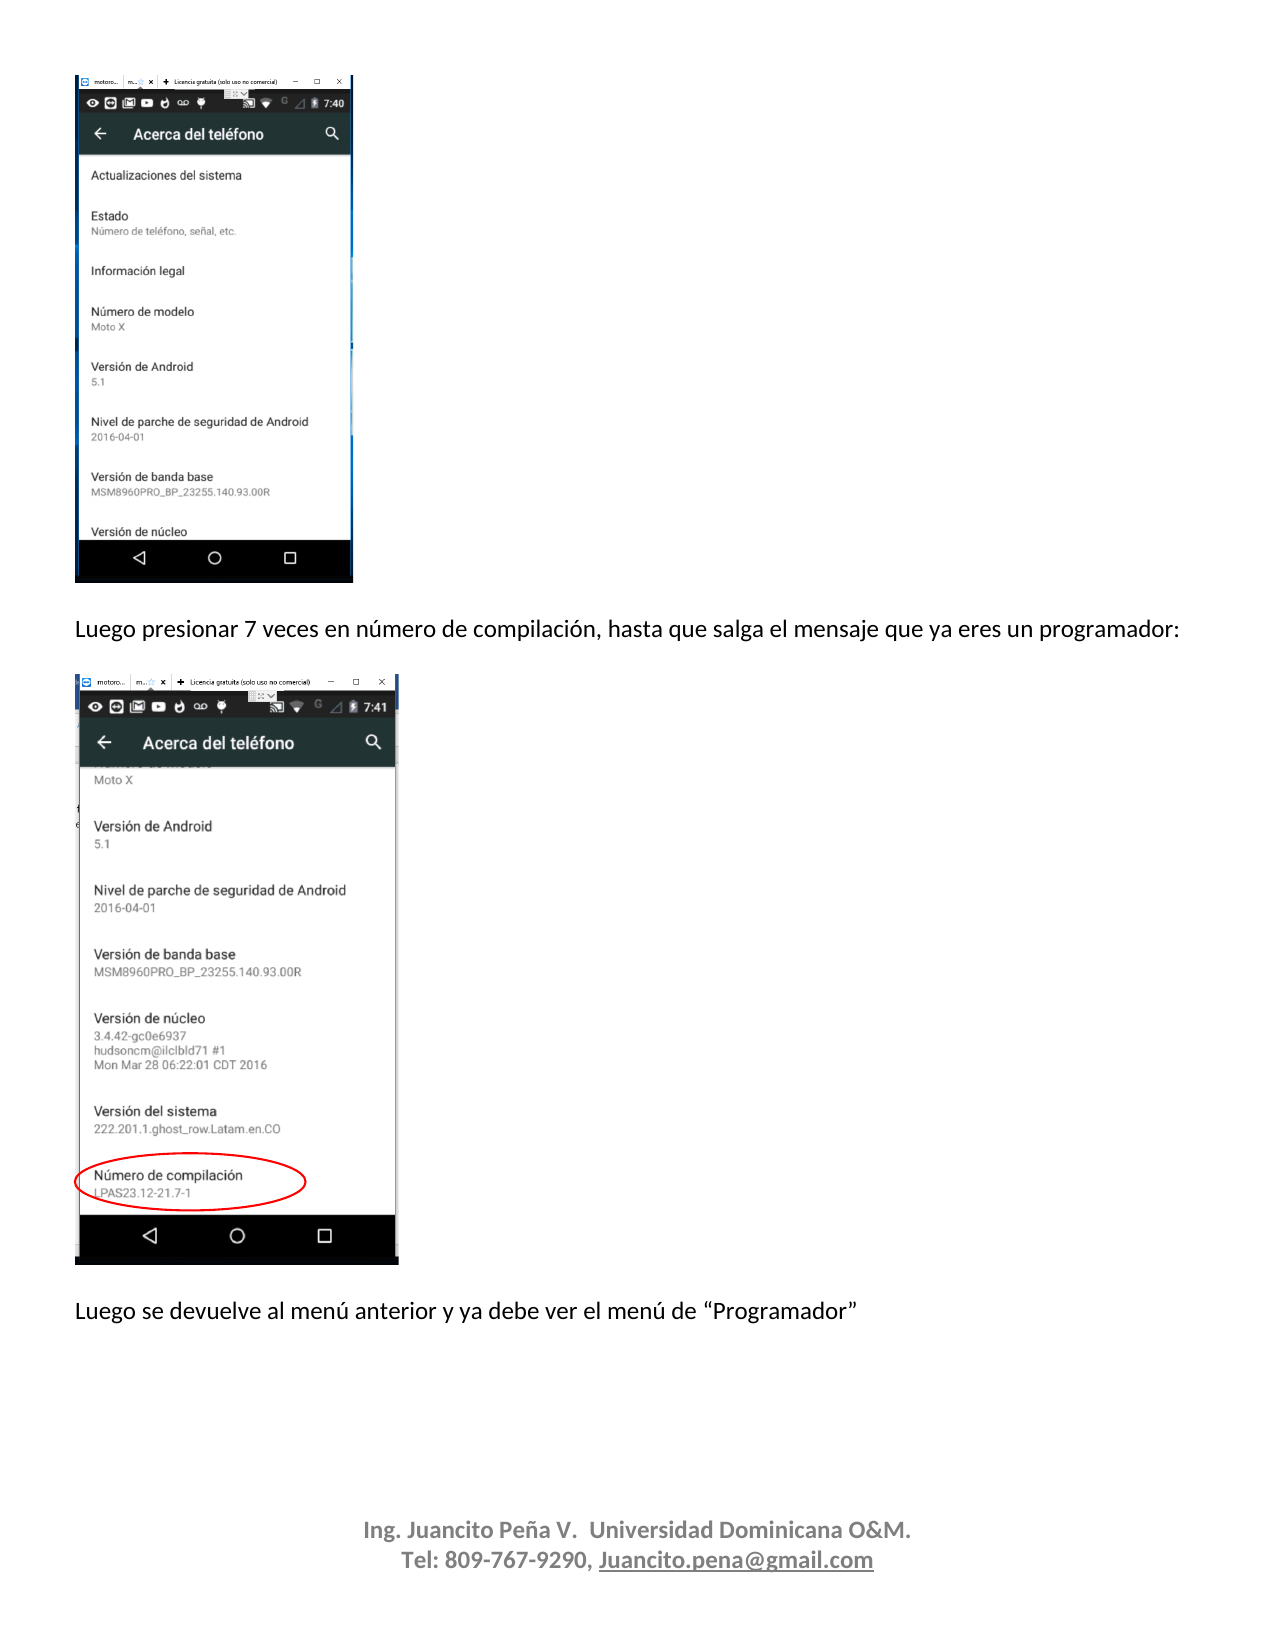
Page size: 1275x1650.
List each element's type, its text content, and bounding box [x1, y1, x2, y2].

picture [75, 674, 399, 1265]
picture [75, 75, 354, 583]
picture [77, 1155, 304, 1209]
text Luego se devuelve al menú anterior y ya debe ver el menú de “Programador” [75, 1295, 1200, 1326]
text Luego presionar 7 veces en número de compilación, hasta que salga el mensaje que ya eres un programador: [75, 613, 1200, 643]
